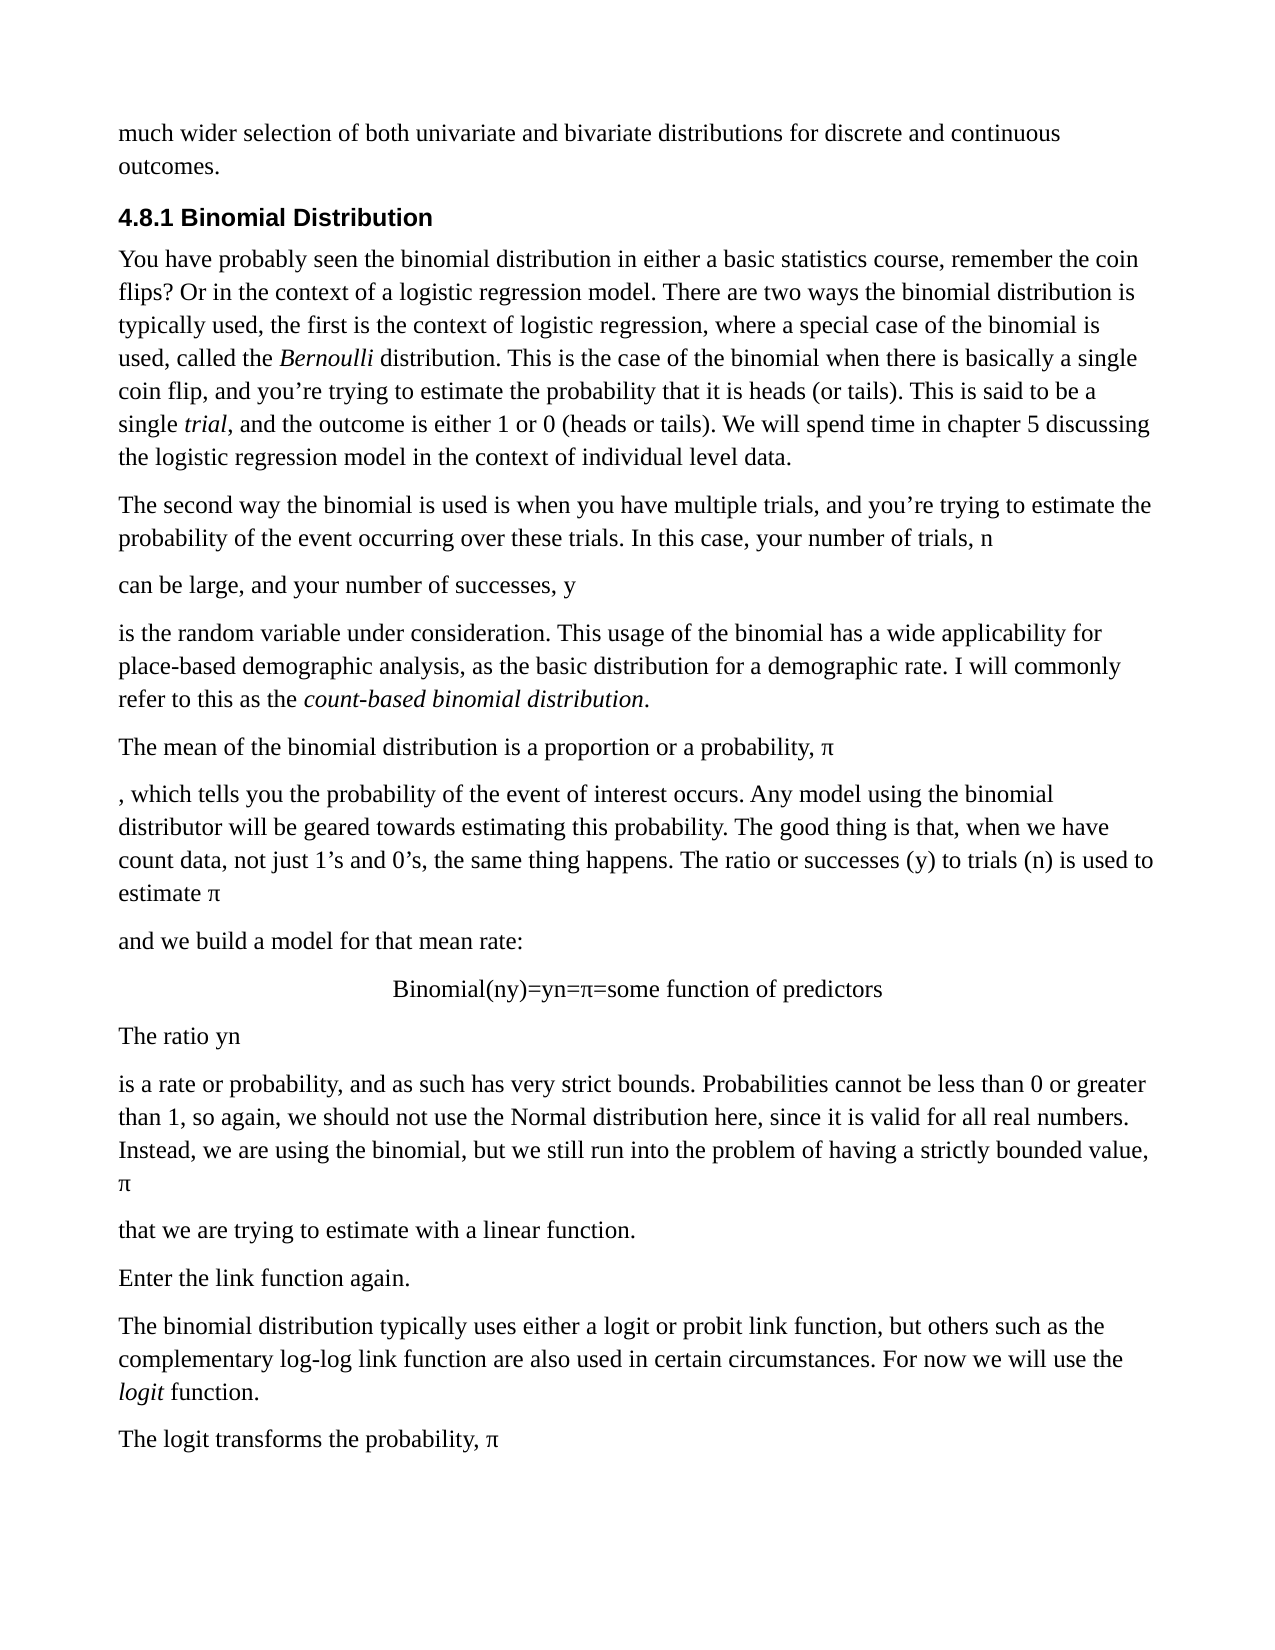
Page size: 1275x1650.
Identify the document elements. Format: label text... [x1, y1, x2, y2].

text The logit transforms the probability, π [118, 1424, 1157, 1453]
text Enter the link function again. [118, 1263, 1157, 1292]
text The ratio yn [118, 1021, 1157, 1050]
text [118, 118, 1157, 180]
text The second way the binomial is used is when you have multiple trials, and you’re trying to estimate the probability of the event occurring over these trials. In this case, your number of trials, n [118, 490, 1157, 552]
text Binomial(ny)=yn=π=some function of predictors [118, 974, 1157, 1002]
text You have probably seen the binomial distribution in either a basic statistics course, remember the coin flips? Or in the context of a logistic regression model. There are two ways the binomial distribution is typically used, the first is the context of logistic regression, where a special case of the binomial is used, called the Bernoulli distribution. This is the case of the binomial when there is basically a single coin flip, and you’re trying to estimate the probability that it is heads (or tails). This is said to be a single trial, and the outcome is either 1 or 0 (heads or tails). We will spend time in chapter 5 discussing the logistic regression model in the context of individual level data. [118, 244, 1157, 471]
text is the random variable under consideration. This usage of the binomial has a wide applicability for place-based demographic analysis, as the basic distribution for a demographic rate. I will commonly refer to this as the count-based binomial distribution. [118, 618, 1157, 713]
text that we are trying to estimate with a linear function. [118, 1216, 1157, 1244]
text is a rate or probability, and as such has very strict bounds. Probabilities cannot be less than 0 or greater than 1, so again, we should not use the Normal distribution here, since it is valid for all real numbers. Instead, we are using the binomial, but we still run into the problem of having a strictly bounded value, π [118, 1069, 1157, 1197]
text and we build a model for that mean rate: [118, 926, 1157, 955]
text can be large, and your number of successes, y [118, 571, 1157, 599]
text The mean of the binomial distribution is a proportion or a probability, π [118, 732, 1157, 761]
text The binomial distribution typically uses either a logit or probit link function, but others such as the complementary log-log link function are also used in certain circumstances. For now we will use the logit function. [118, 1311, 1157, 1406]
text , which tells you the probability of the event of interest occurs. Any model using the binomial distributor will be geared towards estimating this probability. The good thing is that, when we have count data, not just 1’s and 0’s, the same thing happens. The ratio or successes (y) to trials (n) is used to estimate π [118, 779, 1157, 907]
subtitle 4.8.1 Binomial Distribution [118, 203, 1157, 232]
